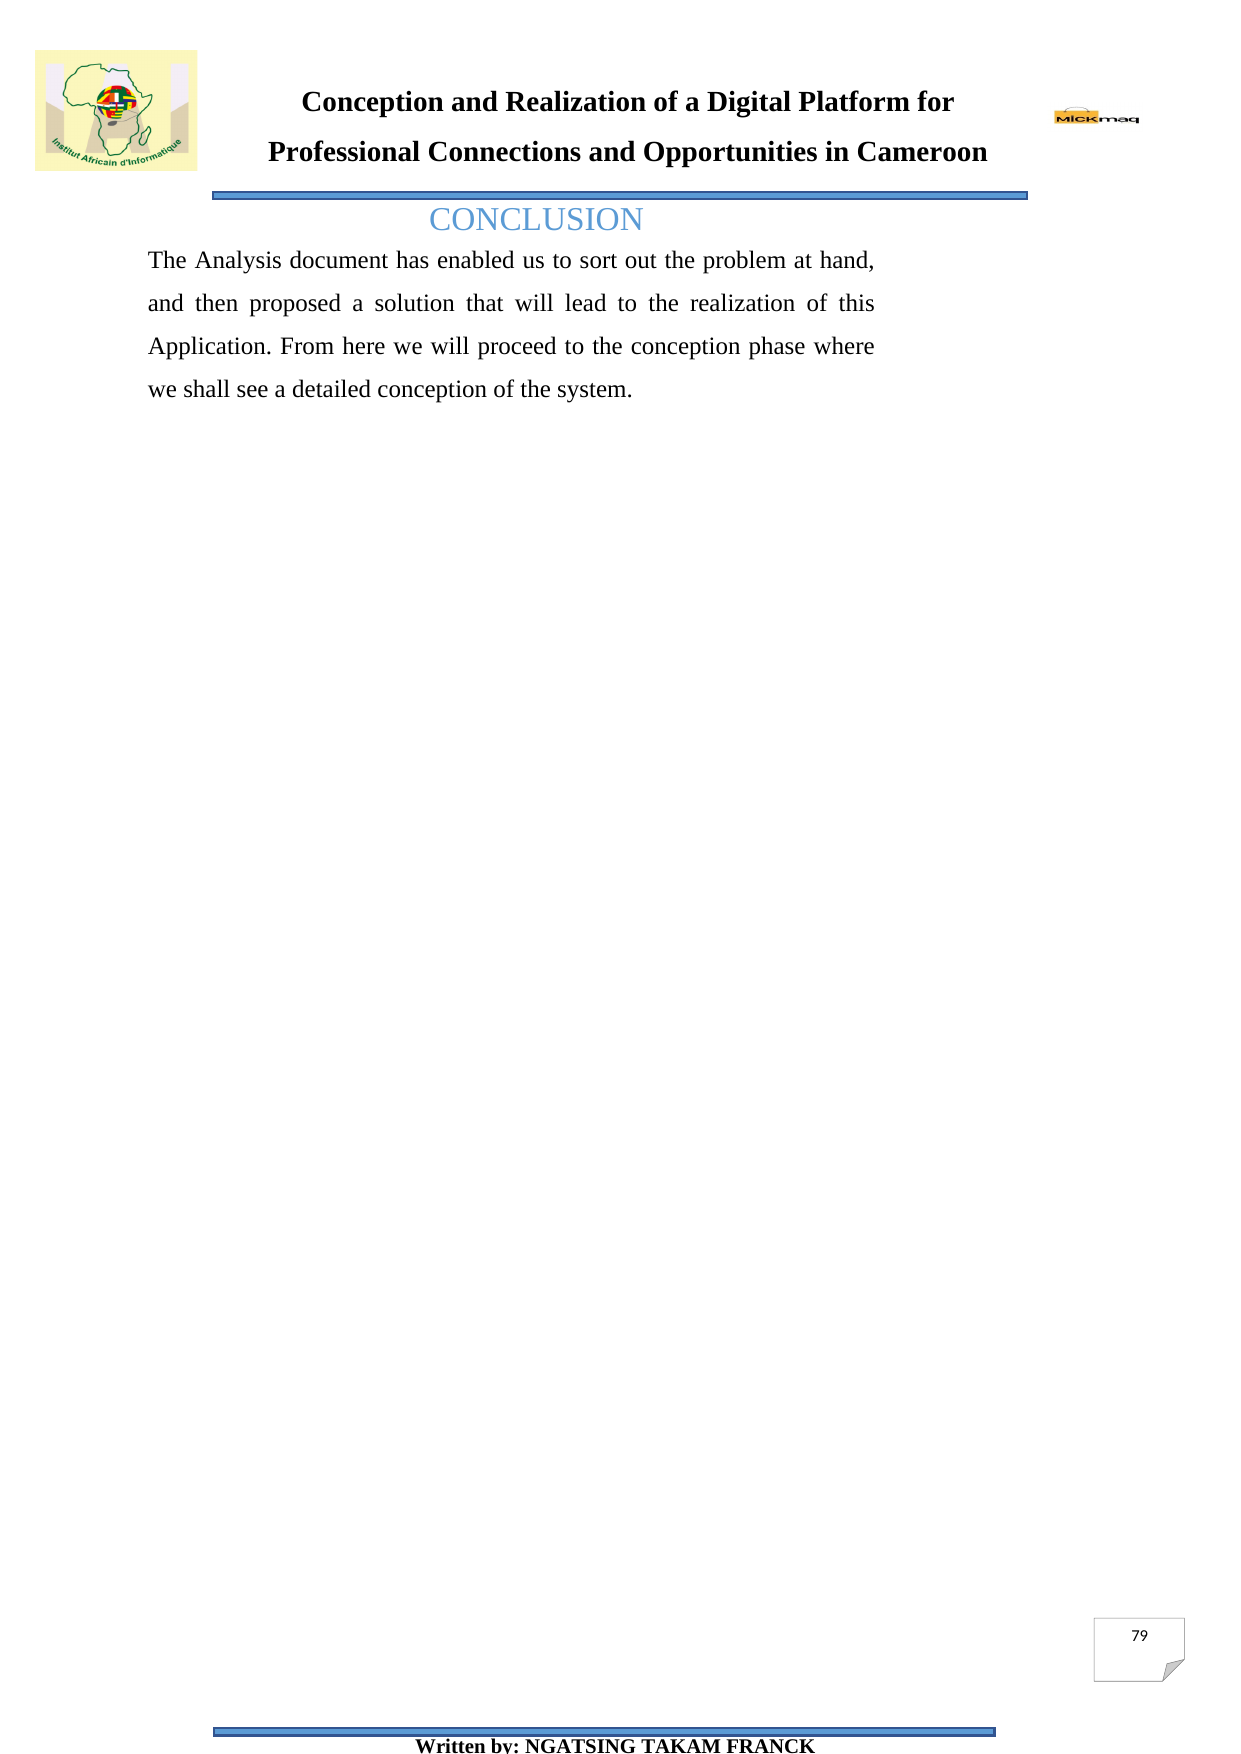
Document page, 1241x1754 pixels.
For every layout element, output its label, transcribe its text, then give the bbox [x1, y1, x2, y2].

picture [35, 50, 198, 171]
subtitle CONCLUSION [148, 188, 954, 238]
picture [1047, 102, 1143, 132]
text The Analysis document has enabled us to sort out the problem at hand, and then proposed a solution that will lead to the realization of this Application. From here we will proceed to the conception phase where we shall see a detailed conception of the system. [148, 245, 876, 403]
